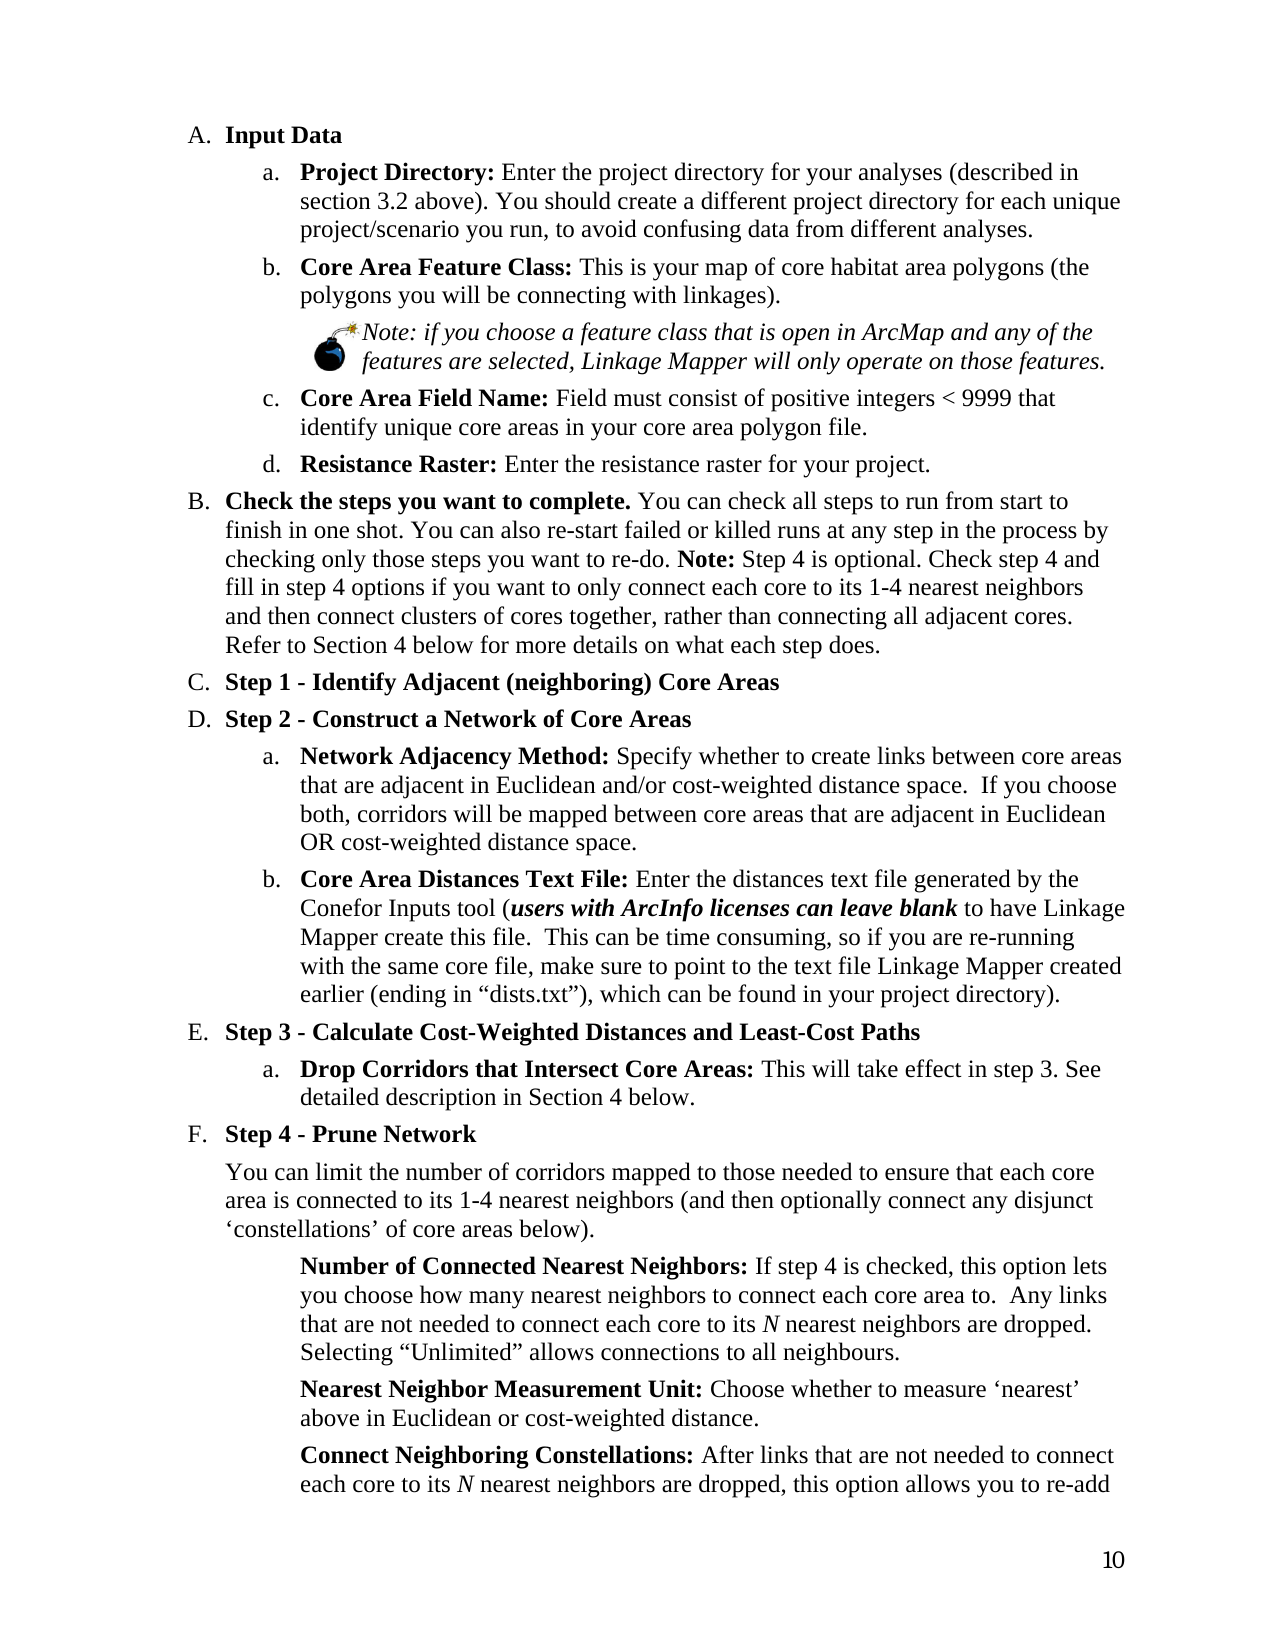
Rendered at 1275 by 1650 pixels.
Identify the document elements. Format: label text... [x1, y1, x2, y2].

list You can limit the number of corridors mapped to those needed to ensure that each core area is connected to its 1-4 nearest neighbors (and then optionally connect any disjunct ‘constellations’ of core areas below). [225, 1157, 1125, 1243]
list Step 2 - Construct a Network of Core Areas [187, 704, 1125, 733]
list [300, 1440, 1125, 1498]
list Resistance Raster: Enter the resistance raster for your project. [262, 449, 1125, 478]
list Core Area Feature Class: This is your map of core habitat area polygons (the polygons you will be connecting with linkages). [262, 252, 1125, 309]
list Step 1 - Identify Adjacent (neighboring) Core Areas [187, 667, 1125, 696]
list Nearest Neighbor Measurement Unit: Choose whether to measure ‘nearest’ above in Euclidean or cost-weighted distance. [300, 1374, 1125, 1432]
list Step 4 - Prune Network [187, 1119, 1125, 1148]
list Core Area Field Name: Field must consist of positive integers < 9999 that identify unique core areas in your core area polygon file. [262, 383, 1125, 441]
list Drop Corridors that Intersect Core Areas: This will take effect in step 3. See detailed description in Section 4 below. [262, 1054, 1125, 1111]
list Step 3 - Calculate Cost-Weighted Distances and Least-Cost Paths [187, 1017, 1125, 1045]
list Input Data [187, 120, 1125, 149]
list Note: if you choose a feature class that is open in ArcMap and any of the features are selected, Linkage Mapper will only operate on those features. [300, 317, 1125, 375]
list Number of Connected Nearest Neighbors: If step 4 is checked, this option lets you choose how many nearest neighbors to connect each core area to. Any links that are not needed to connect each core to its N nearest neighbors are dropped. Selecting “Unlimited” allows connections to all neighbours. [300, 1251, 1125, 1366]
list Network Adjacency Method: Specify whether to create links between core areas that are adjacent in Euclidean and/or cost-weighted distance space. If you choose both, corridors will be mapped between core areas that are adjacent in Euclidean OR cost-weighted distance space. [262, 741, 1125, 856]
list Project Directory: Enter the project directory for your analyses (described in section 3.2 above). You should create a different project directory for each unique project/scenario you run, to avoid confusing data from different analyses. [262, 157, 1125, 243]
list Core Area Distances Text File: Enter the distances text file generated by the Conefor Inputs tool (users with ArcInfo licenses can leave blank to have Linkage Mapper create this file. This can be time consuming, so if you are re-running with the same core file, make sure to point to the text file Linkage Mapper created earlier (ending in “dists.txt”), which can be found in your project directory). [262, 864, 1125, 1008]
list Check the steps you want to complete. You can check all steps to run from start to finish in one shot. You can also re-start failed or killed runs at any step in the process by checking only those steps you want to re-do. Note: Step 4 is optional. Check step 4 and fill in step 4 options if you want to only connect each core to its 1-4 nearest neighbors and then connect clusters of cores together, rather than connecting all adjacent cores. Refer to Section 4 below for more details on what each step does. [187, 486, 1125, 659]
